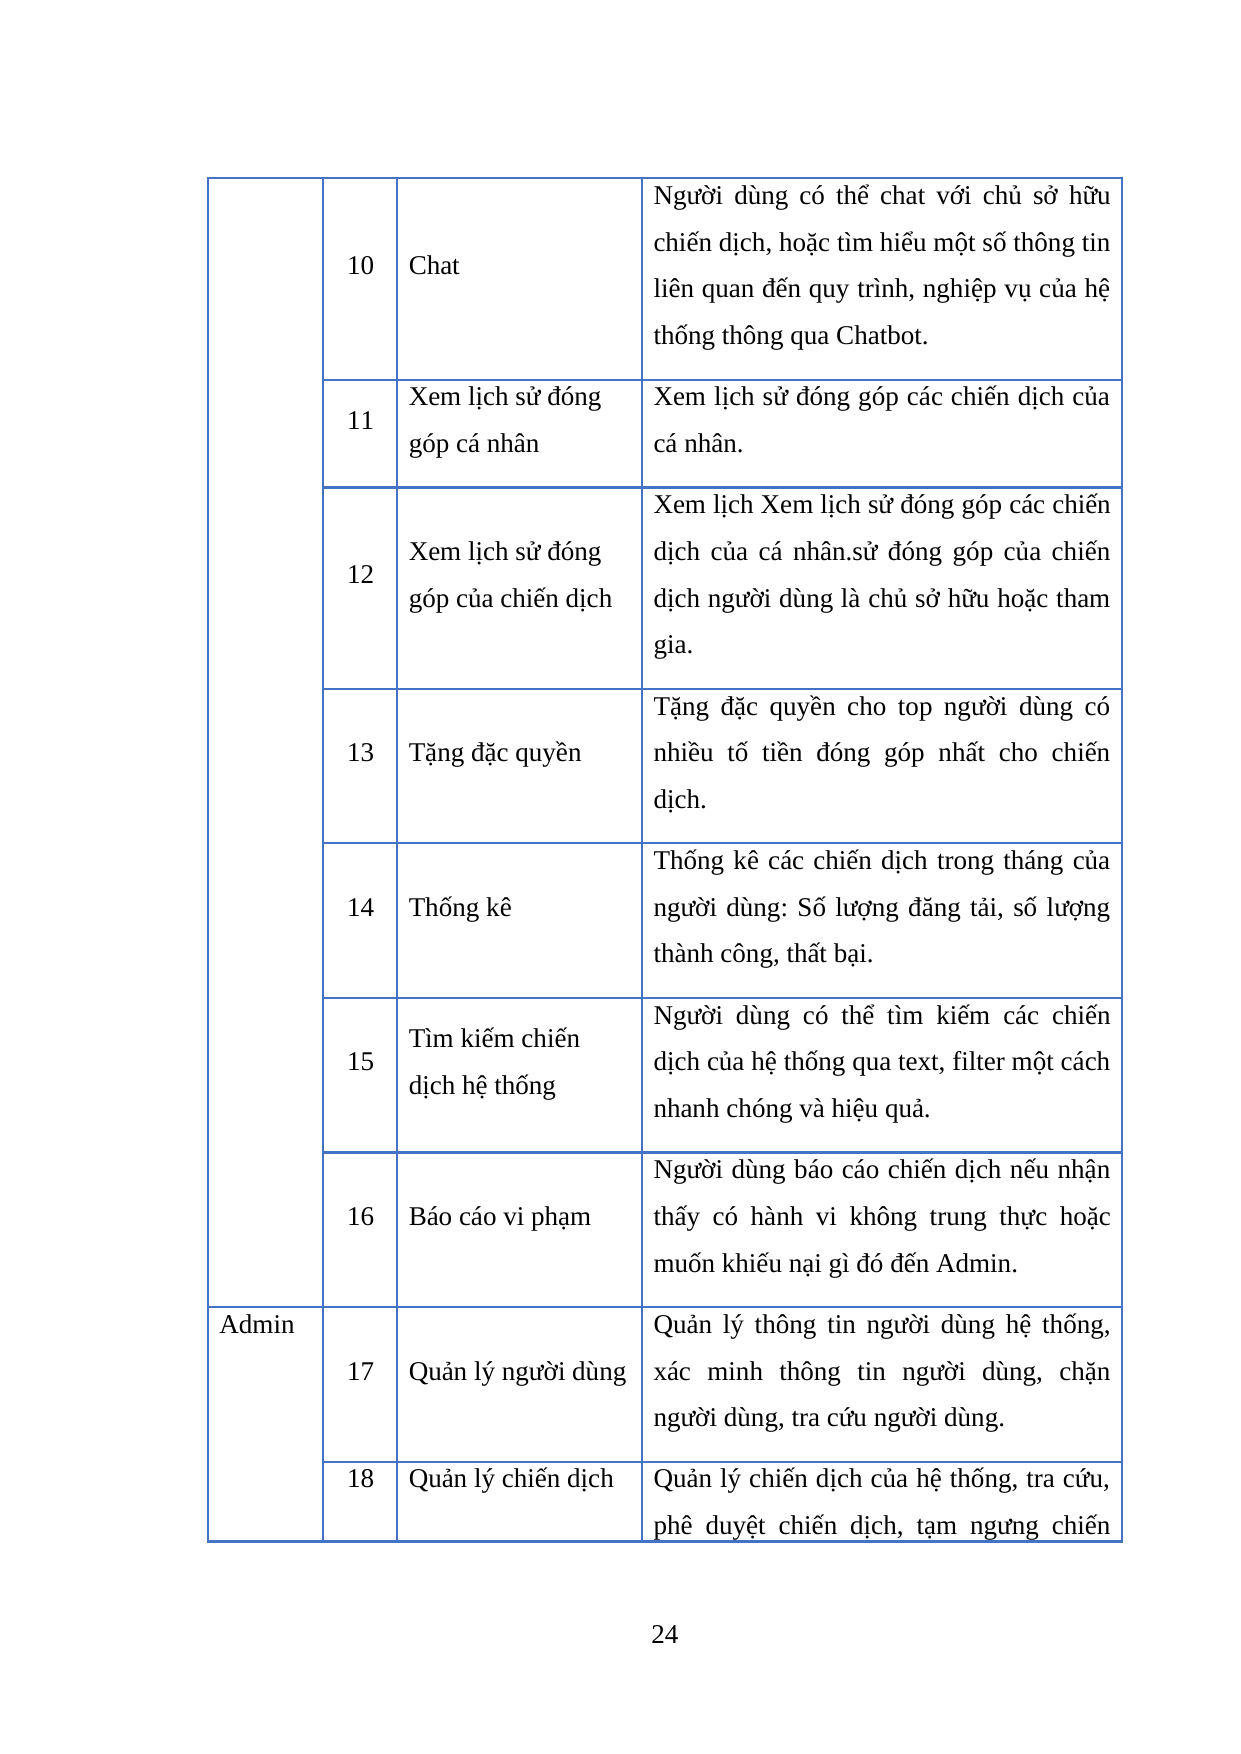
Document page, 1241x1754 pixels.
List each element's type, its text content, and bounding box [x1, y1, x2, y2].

table_cell 10 [324, 179, 396, 378]
table_cell Tìm kiếm chiến dịch hệ thống [398, 999, 641, 1151]
table_cell Người dùng có thể chat với chủ sở hữu chiến dịch, hoặc tìm hiểu một số thông tin liên quan đến quy trình, nghiệp vụ của hệ thống thông qua Chatbot. [643, 179, 1121, 378]
table_cell 12 [324, 489, 396, 688]
table_cell Người dùng báo cáo chiến dịch nếu nhận thấy có hành vi không trung thực hoặc muốn khiếu nại gì đó đến Admin. [643, 1154, 1121, 1306]
table_cell Thống kê [398, 844, 641, 997]
table_cell Quản lý thông tin người dùng hệ thống, xác minh thông tin người dùng, chặn người dùng, tra cứu người dùng. [643, 1308, 1121, 1461]
table_cell 17 [324, 1308, 396, 1461]
table_cell 15 [324, 999, 396, 1151]
table_cell Chat [398, 179, 641, 378]
table_cell 11 [324, 381, 396, 486]
table_cell 16 [324, 1154, 396, 1306]
table_cell Tặng đặc quyền [398, 690, 641, 842]
table_cell Tặng đặc quyền cho top người dùng có nhiều tố tiền đóng góp nhất cho chiến dịch. [643, 690, 1121, 842]
table_cell Thống kê các chiến dịch trong tháng của người dùng: Số lượng đăng tải, số lượng thành công, thất bại. [643, 844, 1121, 997]
table_cell Người dùng có thể tìm kiếm các chiến dịch của hệ thống qua text, filter một cách nhanh chóng và hiệu quả. [643, 999, 1121, 1151]
table_cell Quản lý chiến dịch [398, 1463, 641, 1540]
table_cell 13 [324, 690, 396, 842]
table_cell Xem lịch sử đóng góp cá nhân [398, 381, 641, 486]
table_cell Xem lịch Xem lịch sử đóng góp các chiến dịch của cá nhân.sử đóng góp của chiến dịch người dùng là chủ sở hữu hoặc tham gia. [643, 489, 1121, 688]
table_cell 14 [324, 844, 396, 997]
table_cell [643, 1463, 1121, 1540]
table_cell 18 [324, 1463, 396, 1540]
table_cell Xem lịch sử đóng góp các chiến dịch của cá nhân. [643, 381, 1121, 486]
table_cell Admin [209, 1308, 322, 1540]
table_cell Xem lịch sử đóng góp của chiến dịch [398, 489, 641, 688]
table_cell Báo cáo vi phạm [398, 1154, 641, 1306]
table_cell Quản lý người dùng [398, 1308, 641, 1461]
